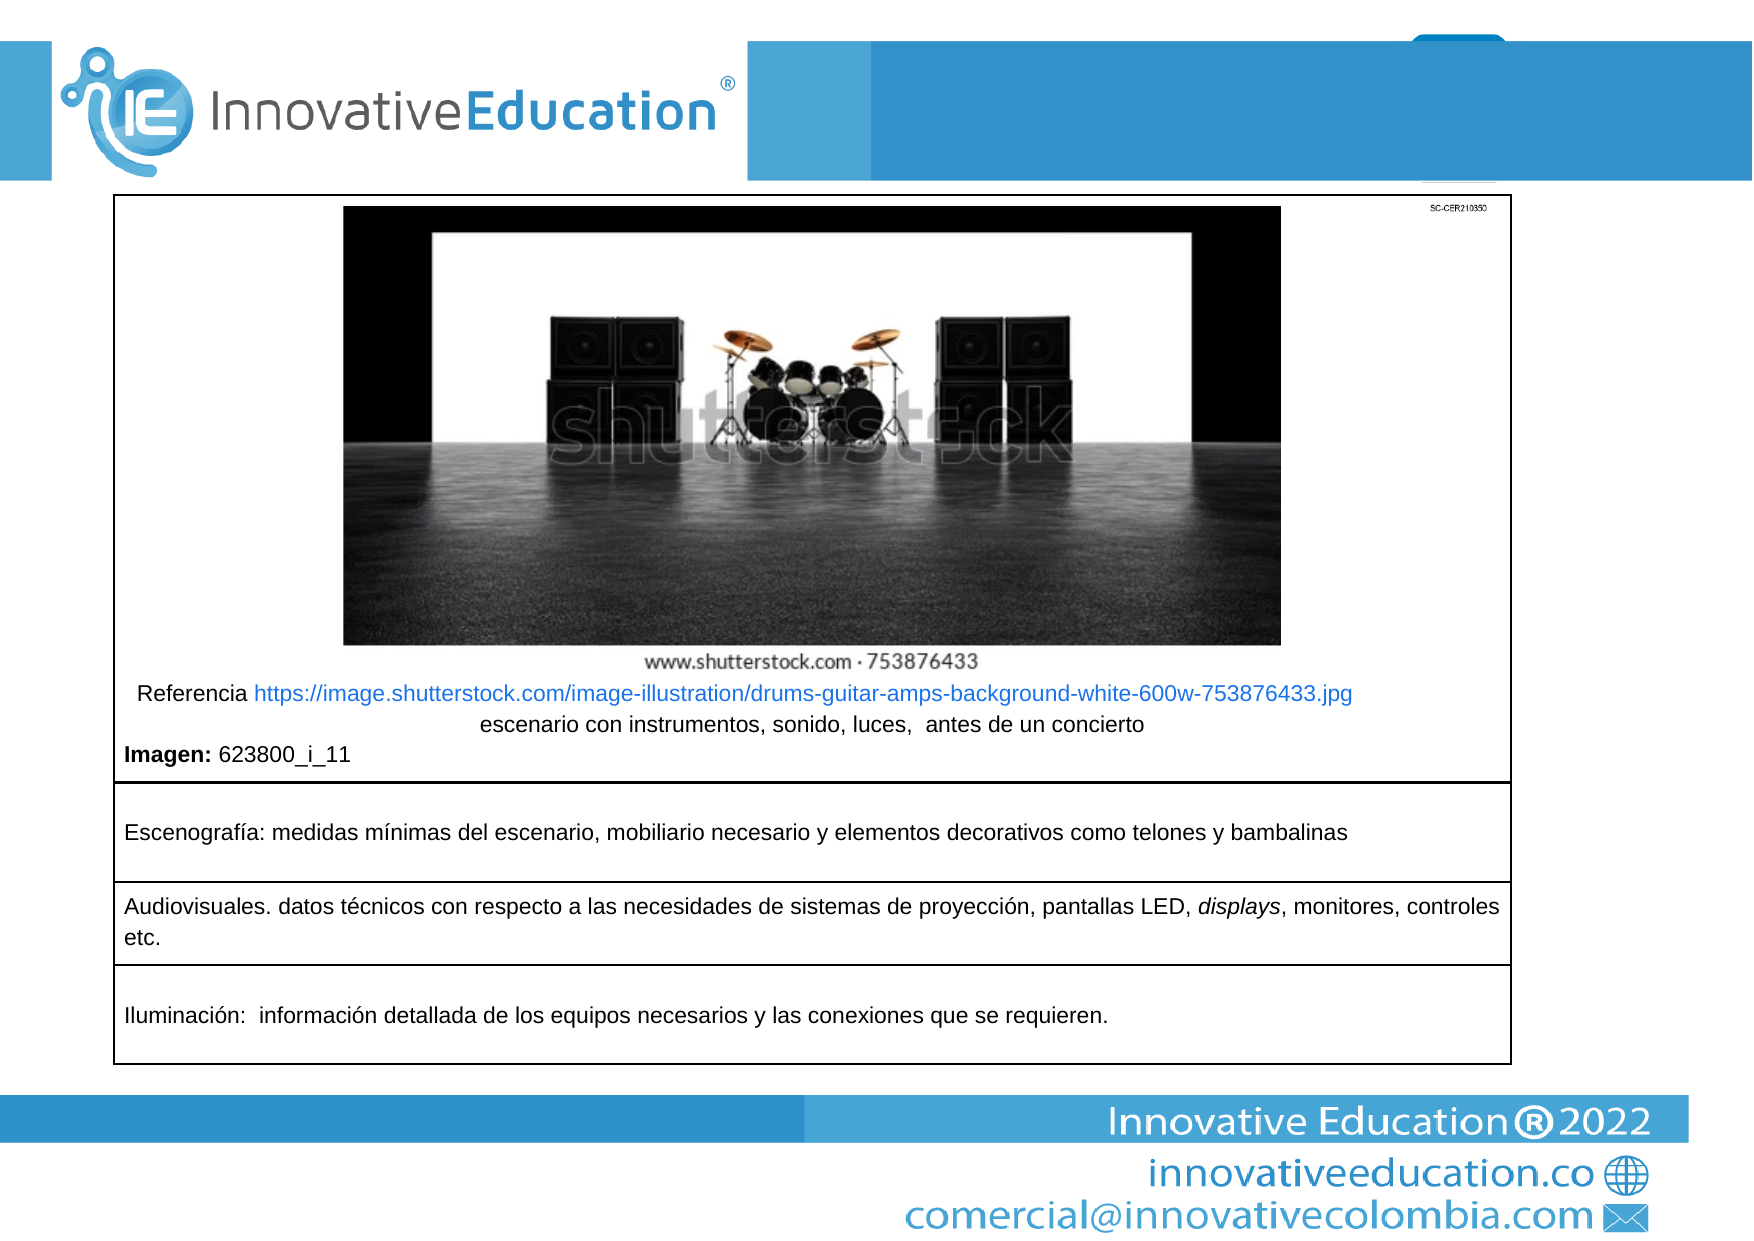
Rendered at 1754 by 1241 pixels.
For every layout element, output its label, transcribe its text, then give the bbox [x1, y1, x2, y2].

picture [343, 206, 1281, 677]
picture [0, 1093, 1689, 1239]
table_cell Escenografía: medidas mínimas del escenario, mobiliario necesario y elementos decorativos como telones y bambalinas [115, 784, 1510, 881]
table_cell Iluminación: información detallada de los equipos necesarios y las conexiones que se requieren. [115, 966, 1510, 1063]
table_cell Audiovisuales. datos técnicos con respecto a las necesidades de sistemas de proyección, pantallas LED, displays, monitores, controles etc. [115, 883, 1510, 964]
picture [0, 28, 1752, 194]
table_cell Referencia https://image.shutterstock.com/image-illustration/drums-guitar-amps-background-white-600w-753876433.jpg escenario con instrumentos, sonido, luces, antes de un concierto Imagen: 623800_i_11 [115, 196, 1510, 781]
